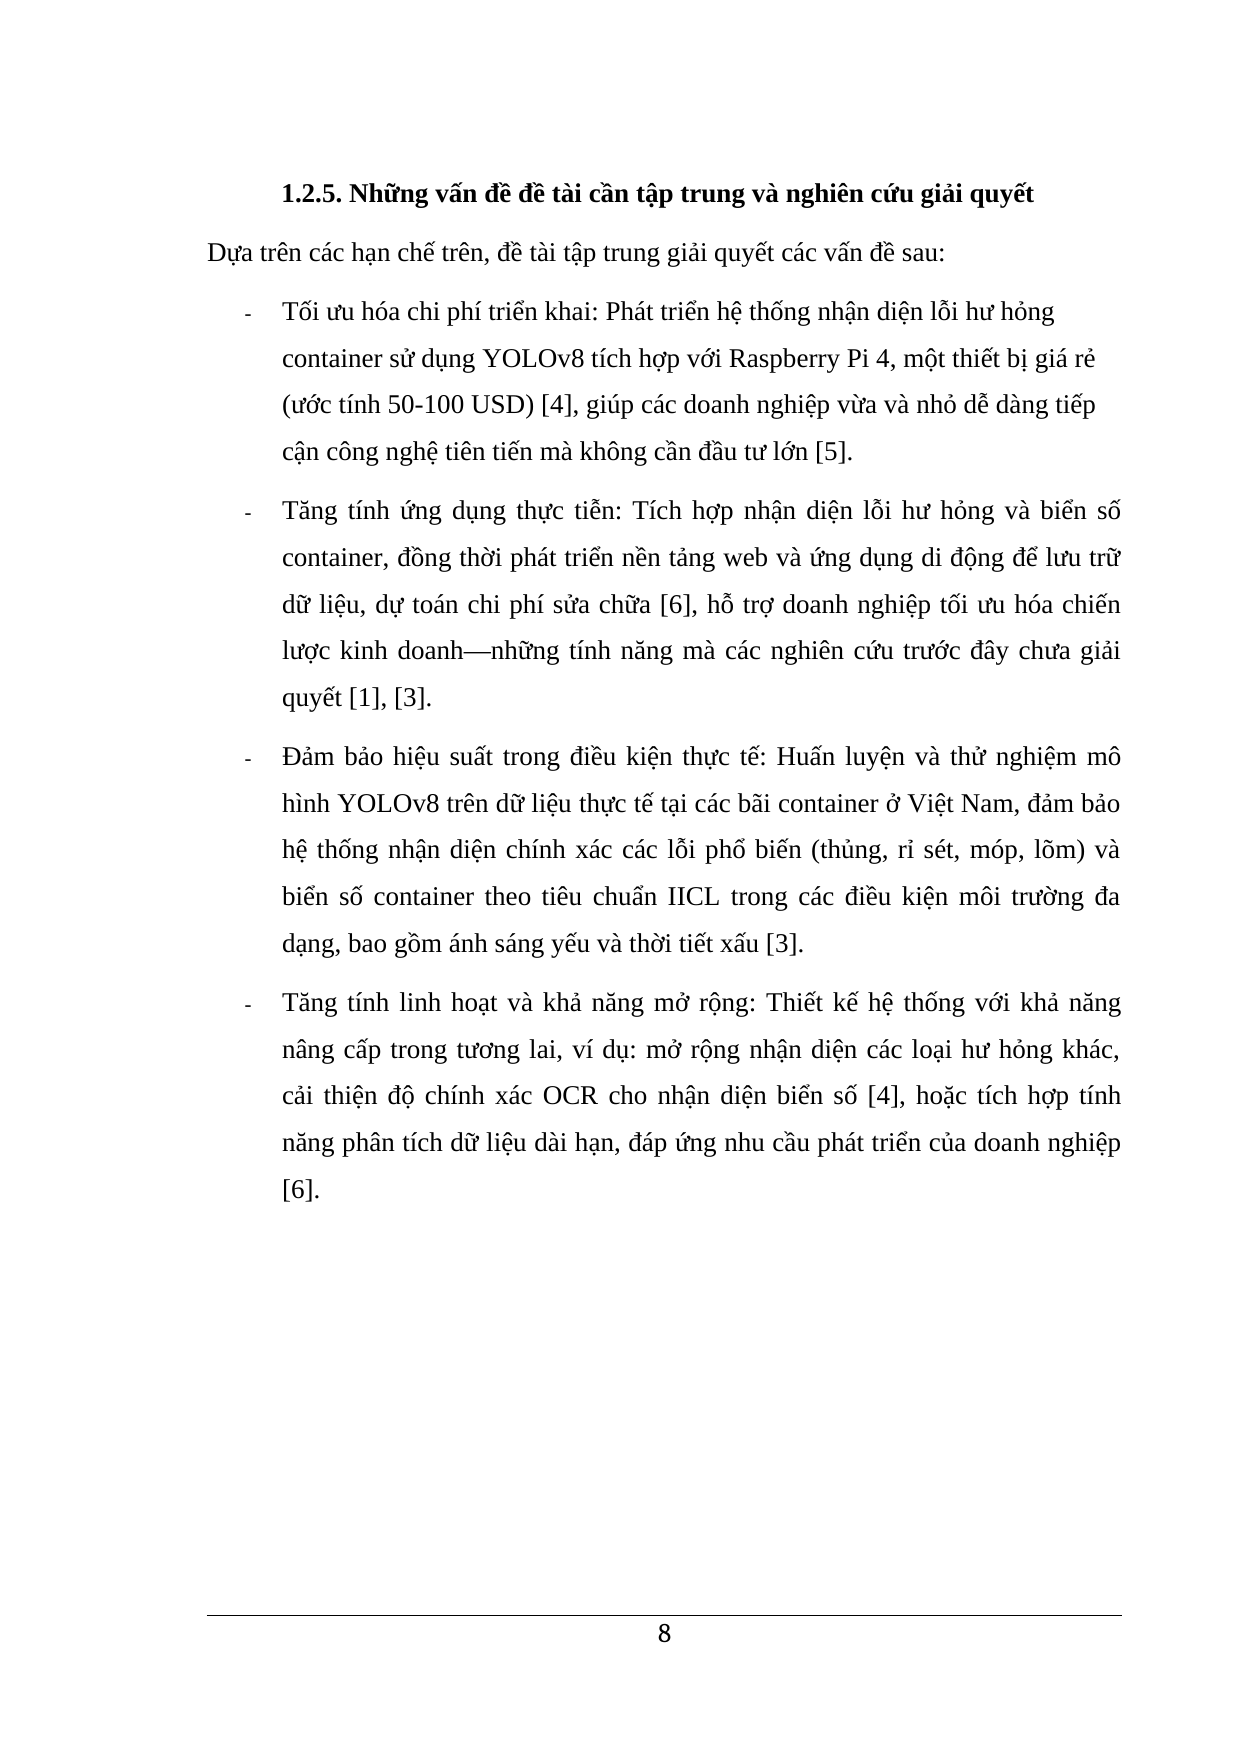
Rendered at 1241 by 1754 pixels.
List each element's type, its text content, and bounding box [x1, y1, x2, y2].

list Đảm bảo hiệu suất trong điều kiện thực tế: Huấn luyện và thử nghiệm mô hình YOLOv8 trên dữ liệu thực tế tại các bãi container ở Việt Nam, đảm bảo hệ thống nhận diện chính xác các lỗi phổ biến (thủng, rỉ sét, móp, lõm) và biển số container theo tiêu chuẩn IICL trong các điều kiện môi trường đa dạng, bao gồm ánh sáng yếu và thời tiết xấu [3]. [244, 740, 1122, 958]
list Tăng tính ứng dụng thực tiễn: Tích hợp nhận diện lỗi hư hỏng và biển số container, đồng thời phát triển nền tảng web và ứng dụng di động để lưu trữ dữ liệu, dự toán chi phí sửa chữa [6], hỗ trợ doanh nghiệp tối ưu hóa chiến lược kinh doanh—những tính năng mà các nghiên cứu trước đây chưa giải quyết [1], [3]. [244, 494, 1122, 712]
list Tối ưu hóa chi phí triển khai: Phát triển hệ thống nhận diện lỗi hư hỏng container sử dụng YOLOv8 tích hợp với Raspberry Pi 4, một thiết bị giá rẻ (ước tính 50-100 USD) [4], giúp các doanh nghiệp vừa và nhỏ dễ dàng tiếp cận công nghệ tiên tiến mà không cần đầu tư lớn [5]. [244, 295, 1122, 466]
subtitle Những vấn đề đề tài cần tập trung và nghiên cứu giải quyết [281, 177, 1122, 208]
text Dựa trên các hạn chế trên, đề tài tập trung giải quyết các vấn đề sau: [207, 236, 1122, 267]
list Tăng tính linh hoạt và khả năng mở rộng: Thiết kế hệ thống với khả năng nâng cấp trong tương lai, ví dụ: mở rộng nhận diện các loại hư hỏng khác, cải thiện độ chính xác OCR cho nhận diện biển số [4], hoặc tích hợp tính năng phân tích dữ liệu dài hạn, đáp ứng nhu cầu phát triển của doanh nghiệp [6]. [244, 986, 1122, 1204]
